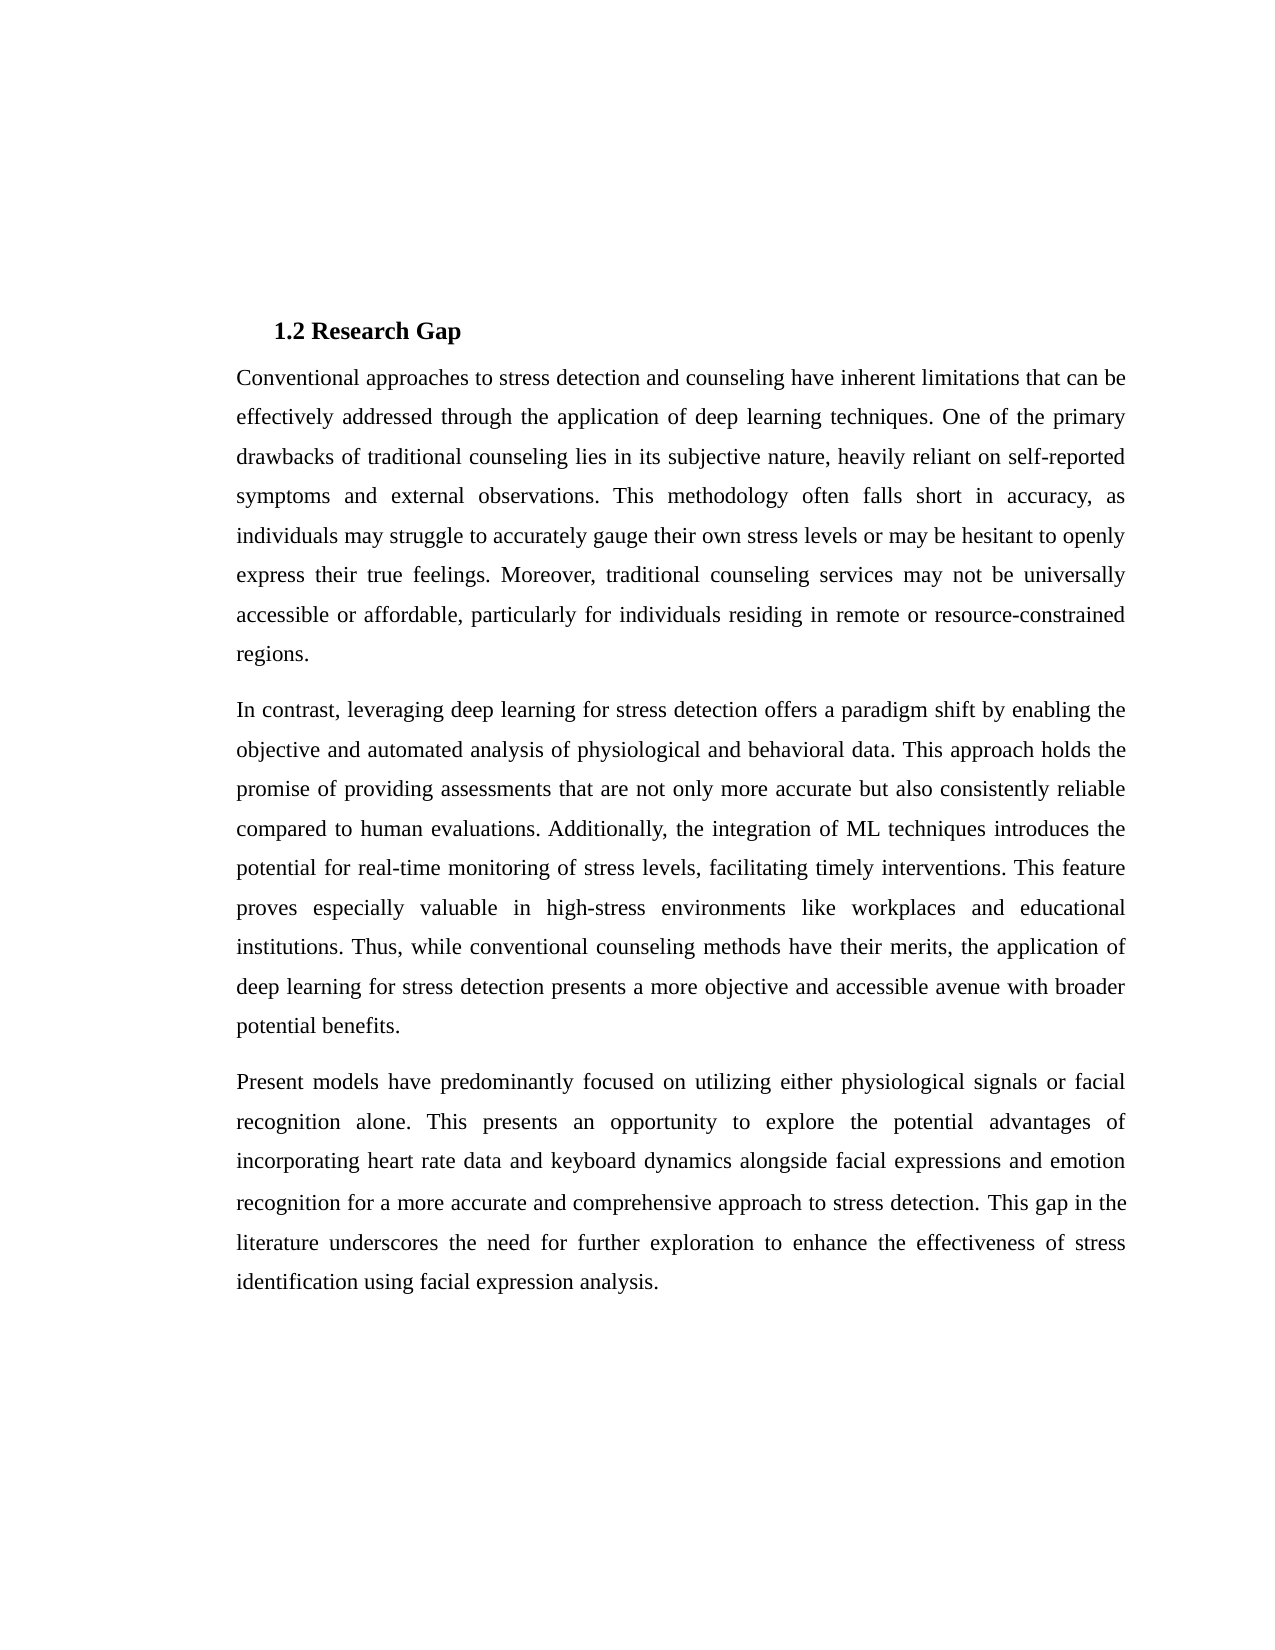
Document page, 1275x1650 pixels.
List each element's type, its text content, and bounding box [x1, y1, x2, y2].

text Present models have predominantly focused on utilizing either physiological signals or facial recognition alone. This presents an opportunity to explore the potential advantages of incorporating heart rate data and keyboard dynamics alongside facial expressions and emotion recognition for a more accurate and comprehensive approach to stress detection. This gap in the literature underscores the need for further exploration to enhance the effectiveness of stress identification using facial expression analysis. [236, 1068, 1127, 1294]
text In contrast, leveraging deep learning for stress detection offers a paradigm shift by enabling the objective and automated analysis of physiological and behavioral data. This approach holds the promise of providing assessments that are not only more accurate but also consistently reliable compared to human evaluations. Additionally, the integration of ML techniques introduces the potential for real-time monitoring of stress levels, facilitating timely interventions. This feature proves especially valuable in high-stress environments like workplaces and educational institutions. Thus, while conventional counseling methods have their merits, the application of deep learning for stress detection presents a more objective and accessible avenue with broader potential benefits. [236, 696, 1127, 1038]
subtitle Research Gap [274, 316, 1127, 345]
text Conventional approaches to stress detection and counseling have inherent limitations that can be effectively addressed through the application of deep learning techniques. One of the primary drawbacks of traditional counseling lies in its subjective nature, heavily reliant on self-reported symptoms and external observations. This methodology often falls short in accuracy, as individuals may struggle to accurately gauge their own stress levels or may be hesitant to openly express their true feelings. Moreover, traditional counseling services may not be universally accessible or affordable, particularly for individuals residing in remote or resource-constrained regions. [236, 364, 1127, 667]
